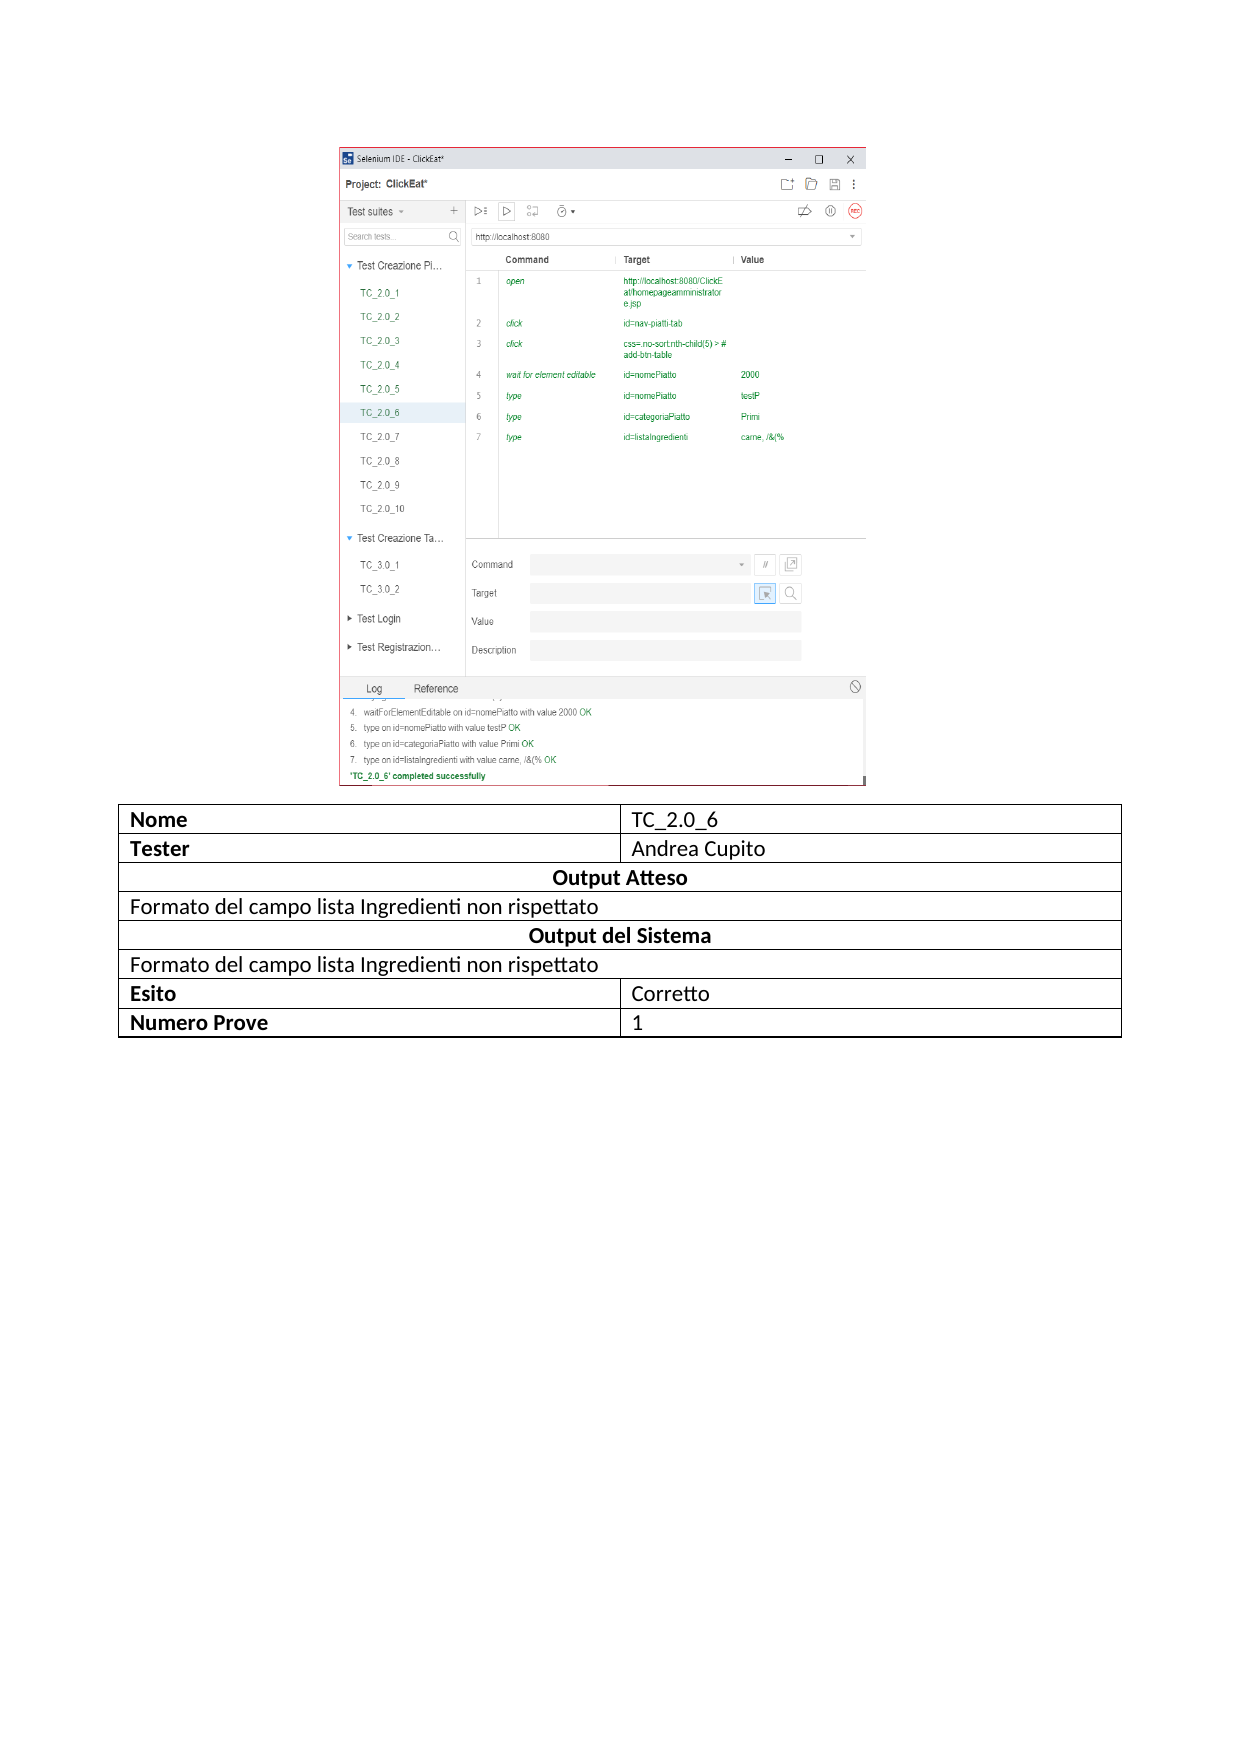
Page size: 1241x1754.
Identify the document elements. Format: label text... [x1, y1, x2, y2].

picture [339, 147, 866, 786]
table_cell Corretto [621, 979, 1121, 1007]
table_cell Formato del campo lista Ingredienti non rispettato [119, 950, 1121, 978]
table_header TC_2.0_6 [621, 805, 1121, 833]
table_cell Tester [119, 834, 620, 862]
table_cell Esito [119, 979, 620, 1007]
table_cell Output Atteso [119, 863, 1121, 891]
table_cell Numero Prove [119, 1009, 620, 1036]
table_header Nome [119, 805, 620, 833]
table_cell Formato del campo lista Ingredienti non rispettato [119, 892, 1121, 920]
table_cell 1 [621, 1009, 1121, 1036]
table_cell Andrea Cupito [621, 834, 1121, 862]
table_cell Output del Sistema [119, 921, 1121, 949]
